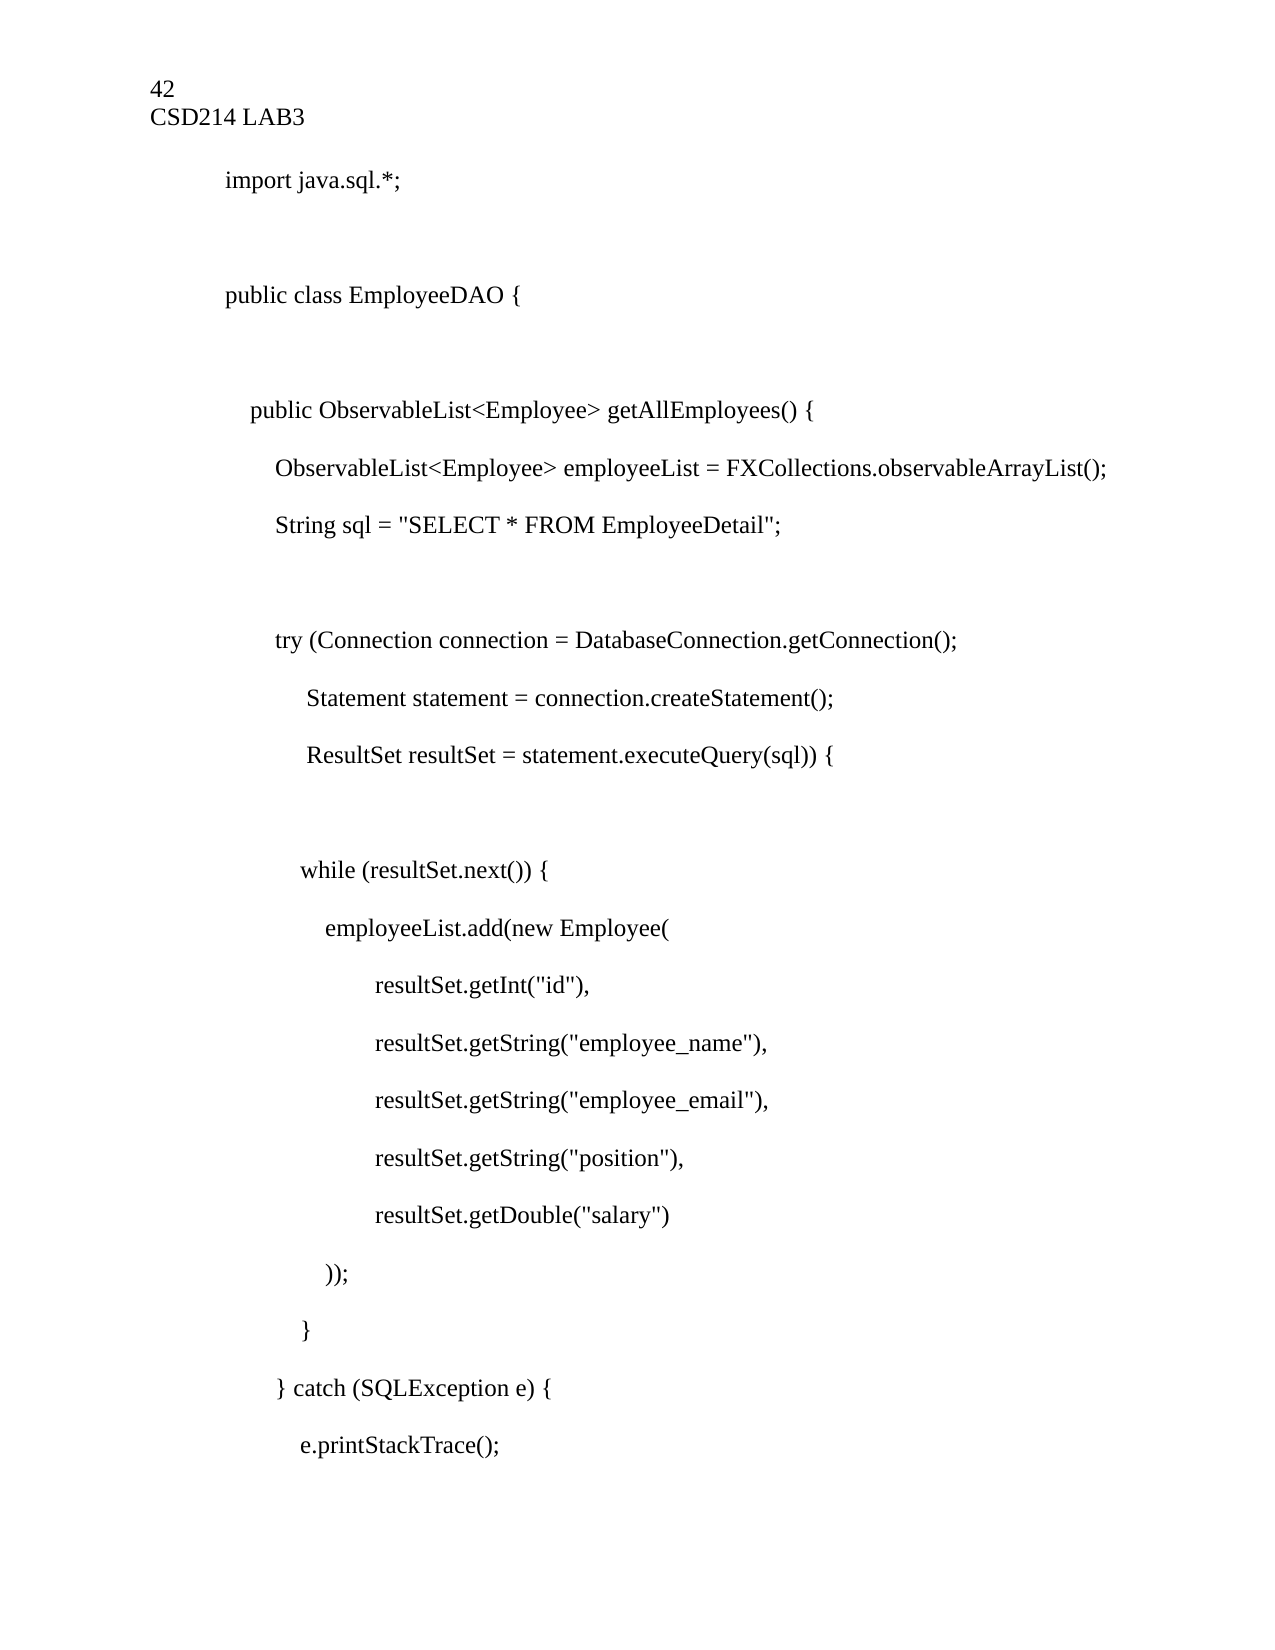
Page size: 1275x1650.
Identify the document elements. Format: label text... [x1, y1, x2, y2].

list String sql = "SELECT * FROM EmployeeDetail"; [225, 510, 1125, 539]
list try (Connection connection = DatabaseConnection.getConnection(); [225, 625, 1125, 654]
list ObservableList<Employee> employeeList = FXCollections.observableArrayList(); [225, 453, 1125, 482]
list e.printStackTrace(); [225, 1430, 1125, 1459]
list Statement statement = connection.createStatement(); [225, 683, 1125, 712]
list import java.sql.*; [225, 165, 1125, 194]
list public ObservableList<Employee> getAllEmployees() { [225, 395, 1125, 424]
list } catch (SQLException e) { [225, 1373, 1125, 1402]
list ResultSet resultSet = statement.executeQuery(sql)) { [225, 740, 1125, 769]
list public class EmployeeDAO { [225, 280, 1125, 309]
list resultSet.getString("employee_email"), [225, 1085, 1125, 1114]
list resultSet.getDouble("salary") [225, 1200, 1125, 1229]
list resultSet.getInt("id"), [225, 970, 1125, 999]
list resultSet.getString("employee_name"), [225, 1028, 1125, 1057]
list employeeList.add(new Employee( [225, 913, 1125, 942]
list resultSet.getString("position"), [225, 1143, 1125, 1172]
list } [225, 1315, 1125, 1344]
list while (resultSet.next()) { [225, 855, 1125, 884]
list )); [225, 1258, 1125, 1287]
